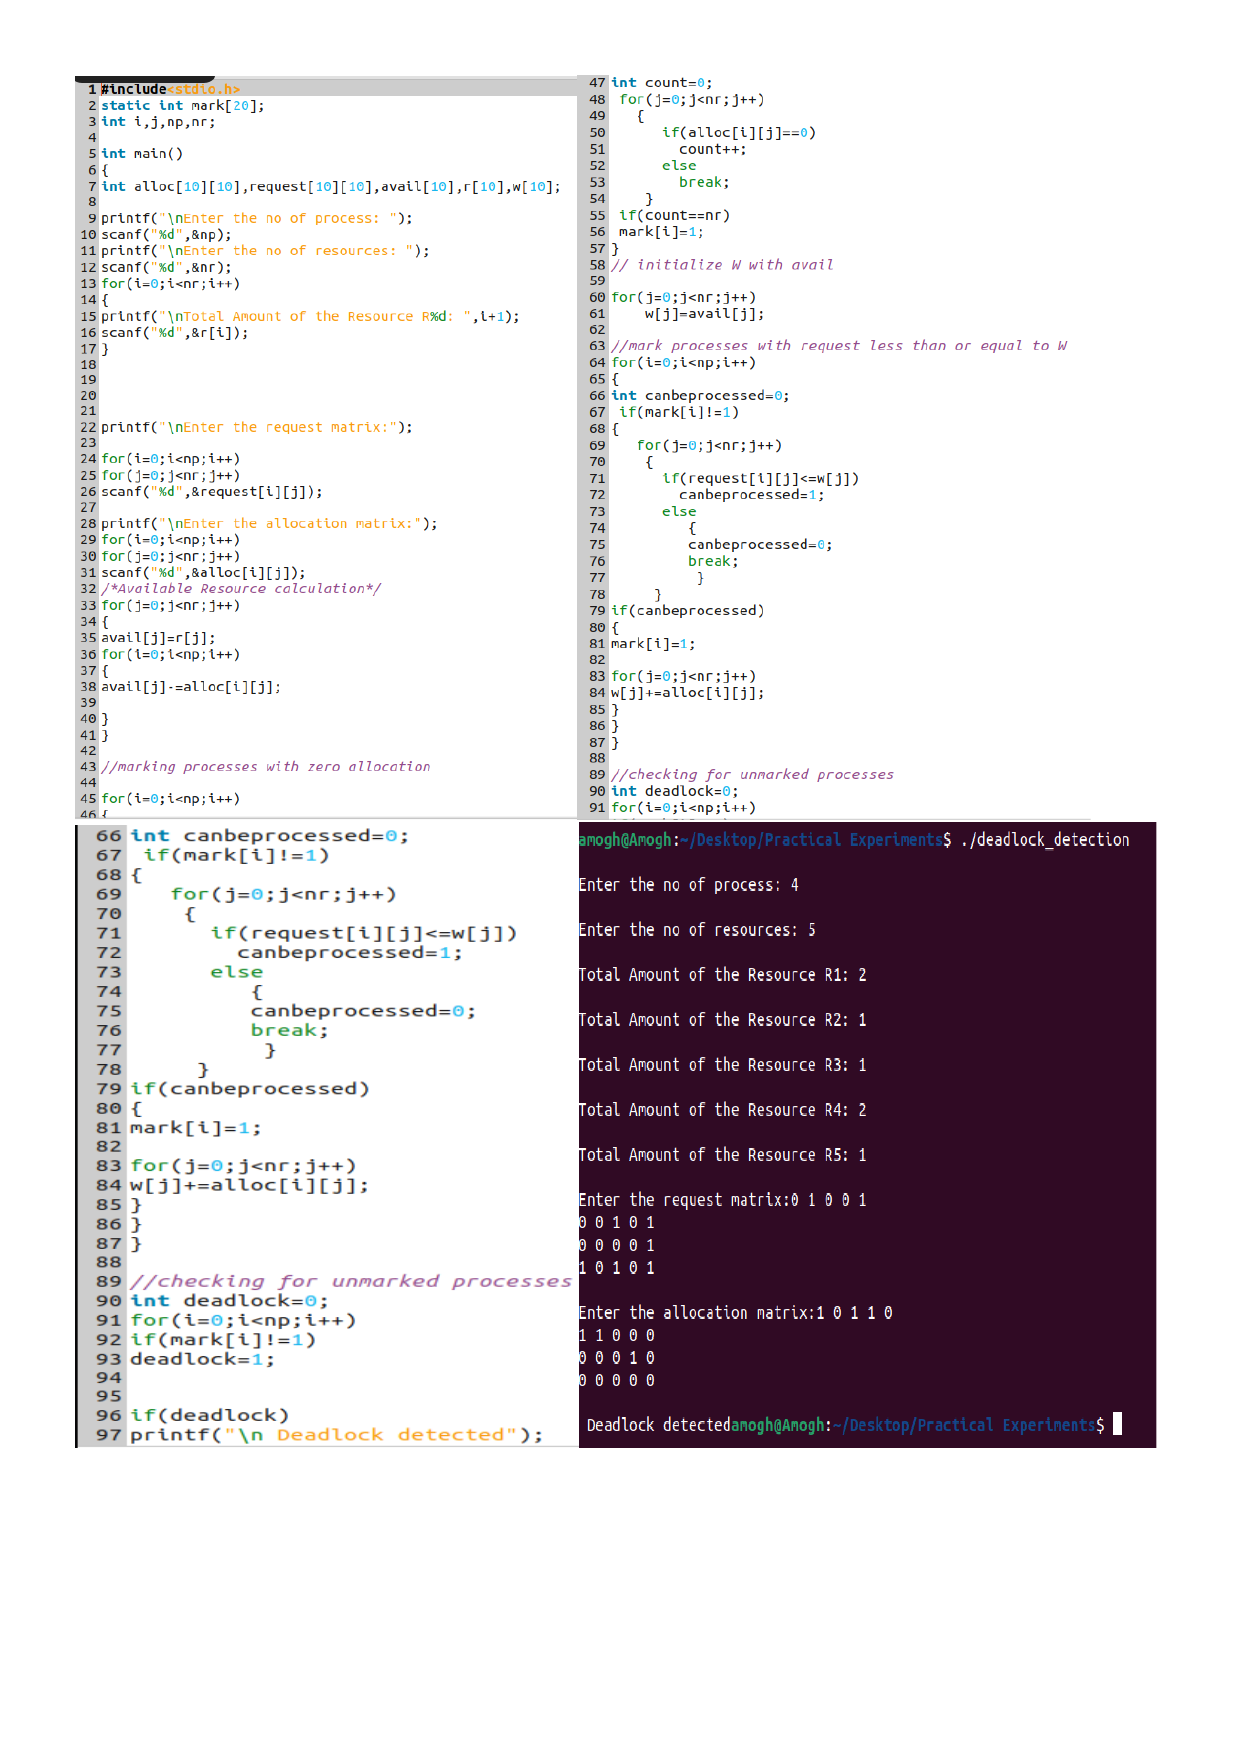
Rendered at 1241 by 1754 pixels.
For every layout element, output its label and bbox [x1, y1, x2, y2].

picture [75, 822, 1157, 1448]
picture [75, 75, 1091, 820]
